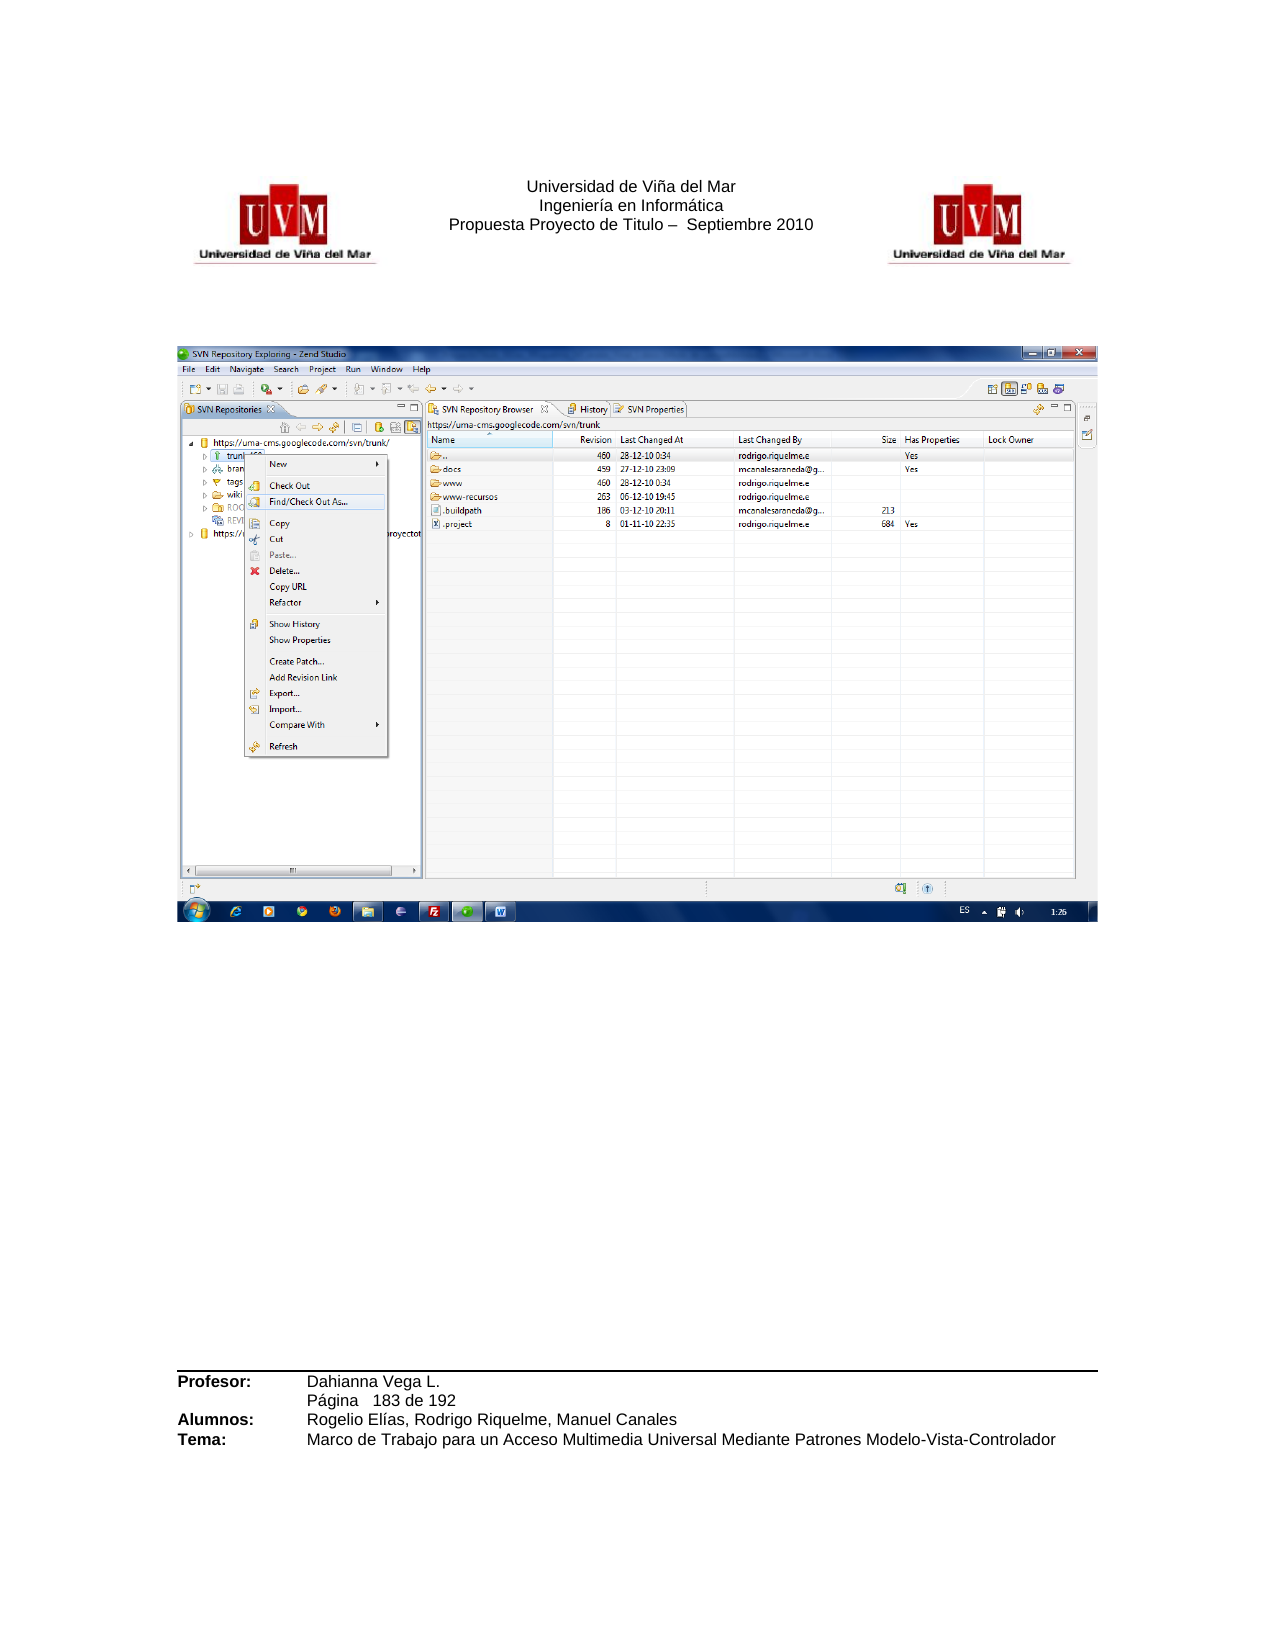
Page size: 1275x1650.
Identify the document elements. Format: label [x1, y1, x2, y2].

picture [177, 346, 1098, 922]
picture [177, 176, 390, 267]
picture [871, 176, 1084, 267]
